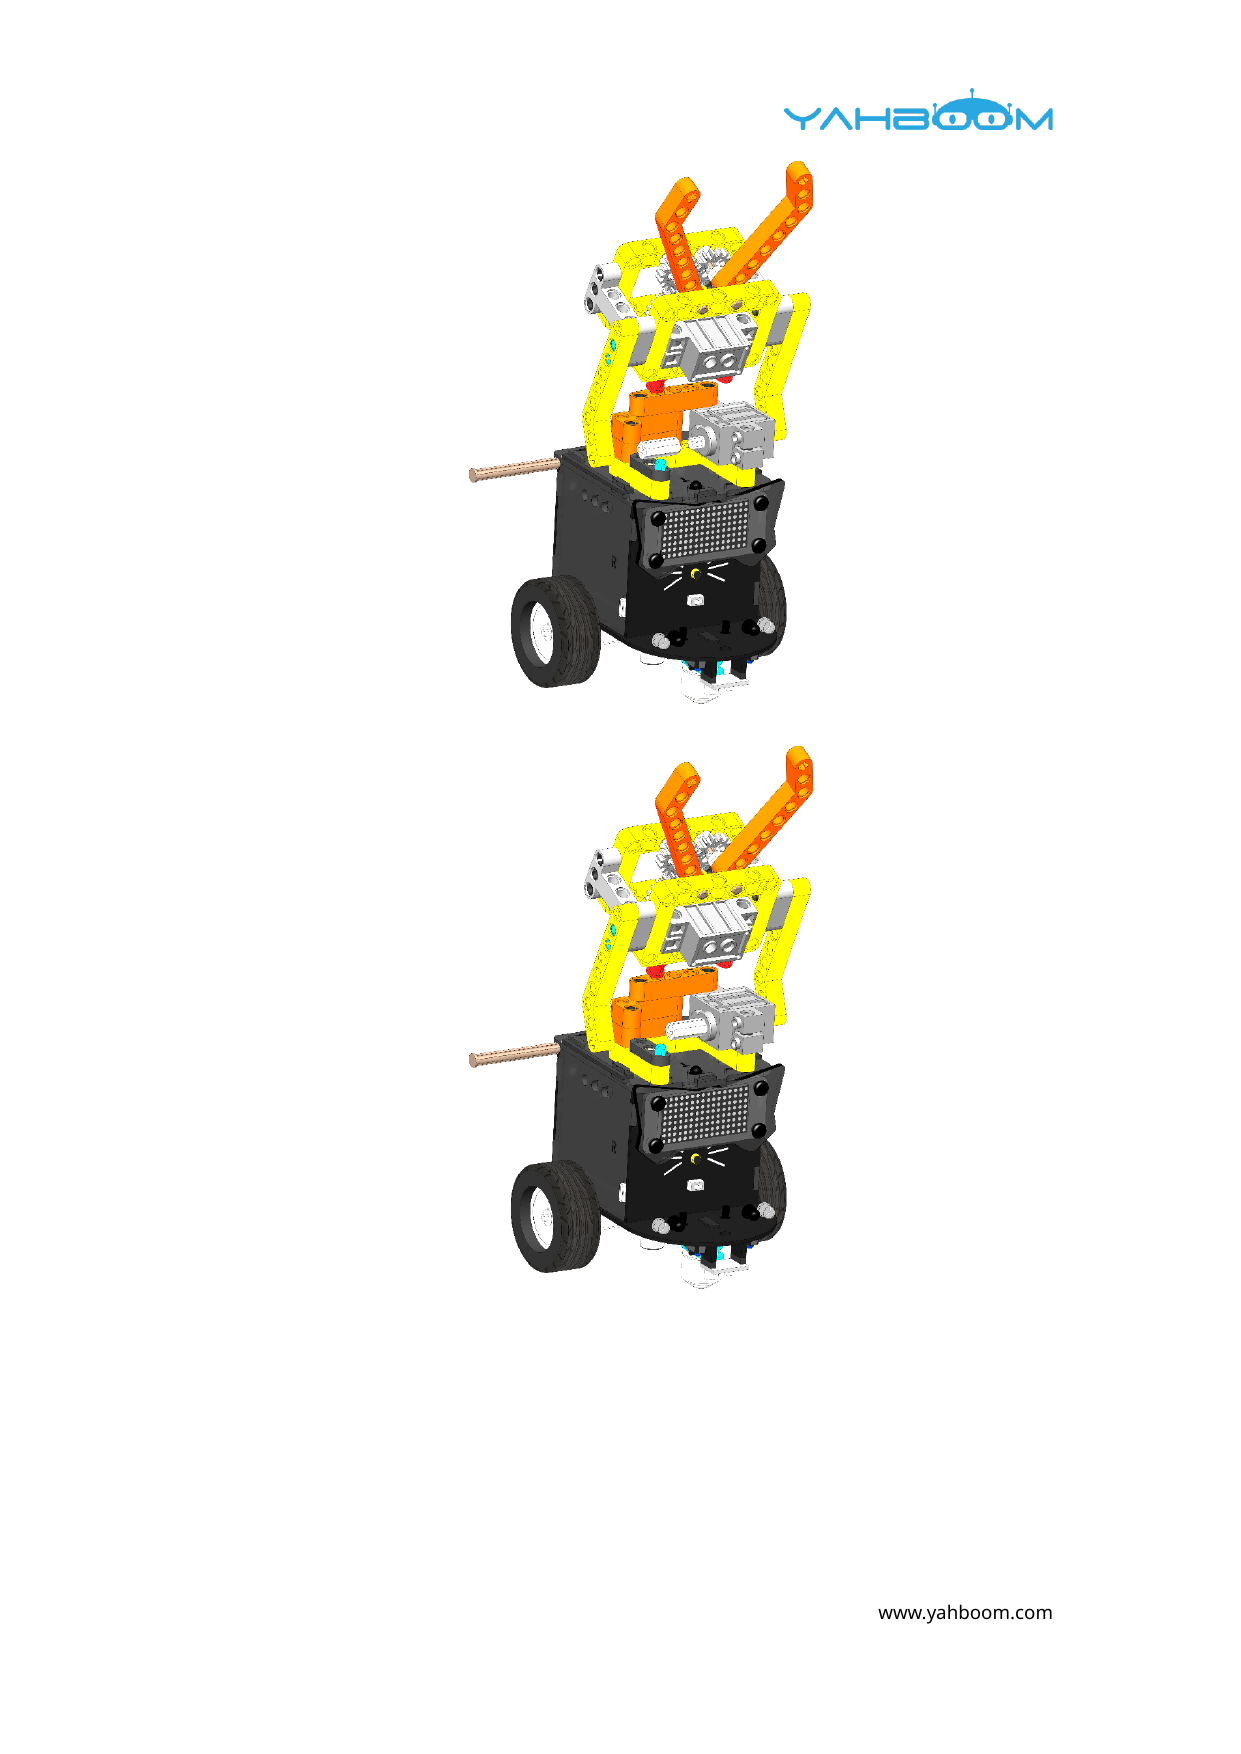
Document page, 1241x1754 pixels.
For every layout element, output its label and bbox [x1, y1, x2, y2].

picture [187, 159, 1053, 720]
picture [187, 744, 1053, 1305]
picture [784, 88, 1053, 130]
